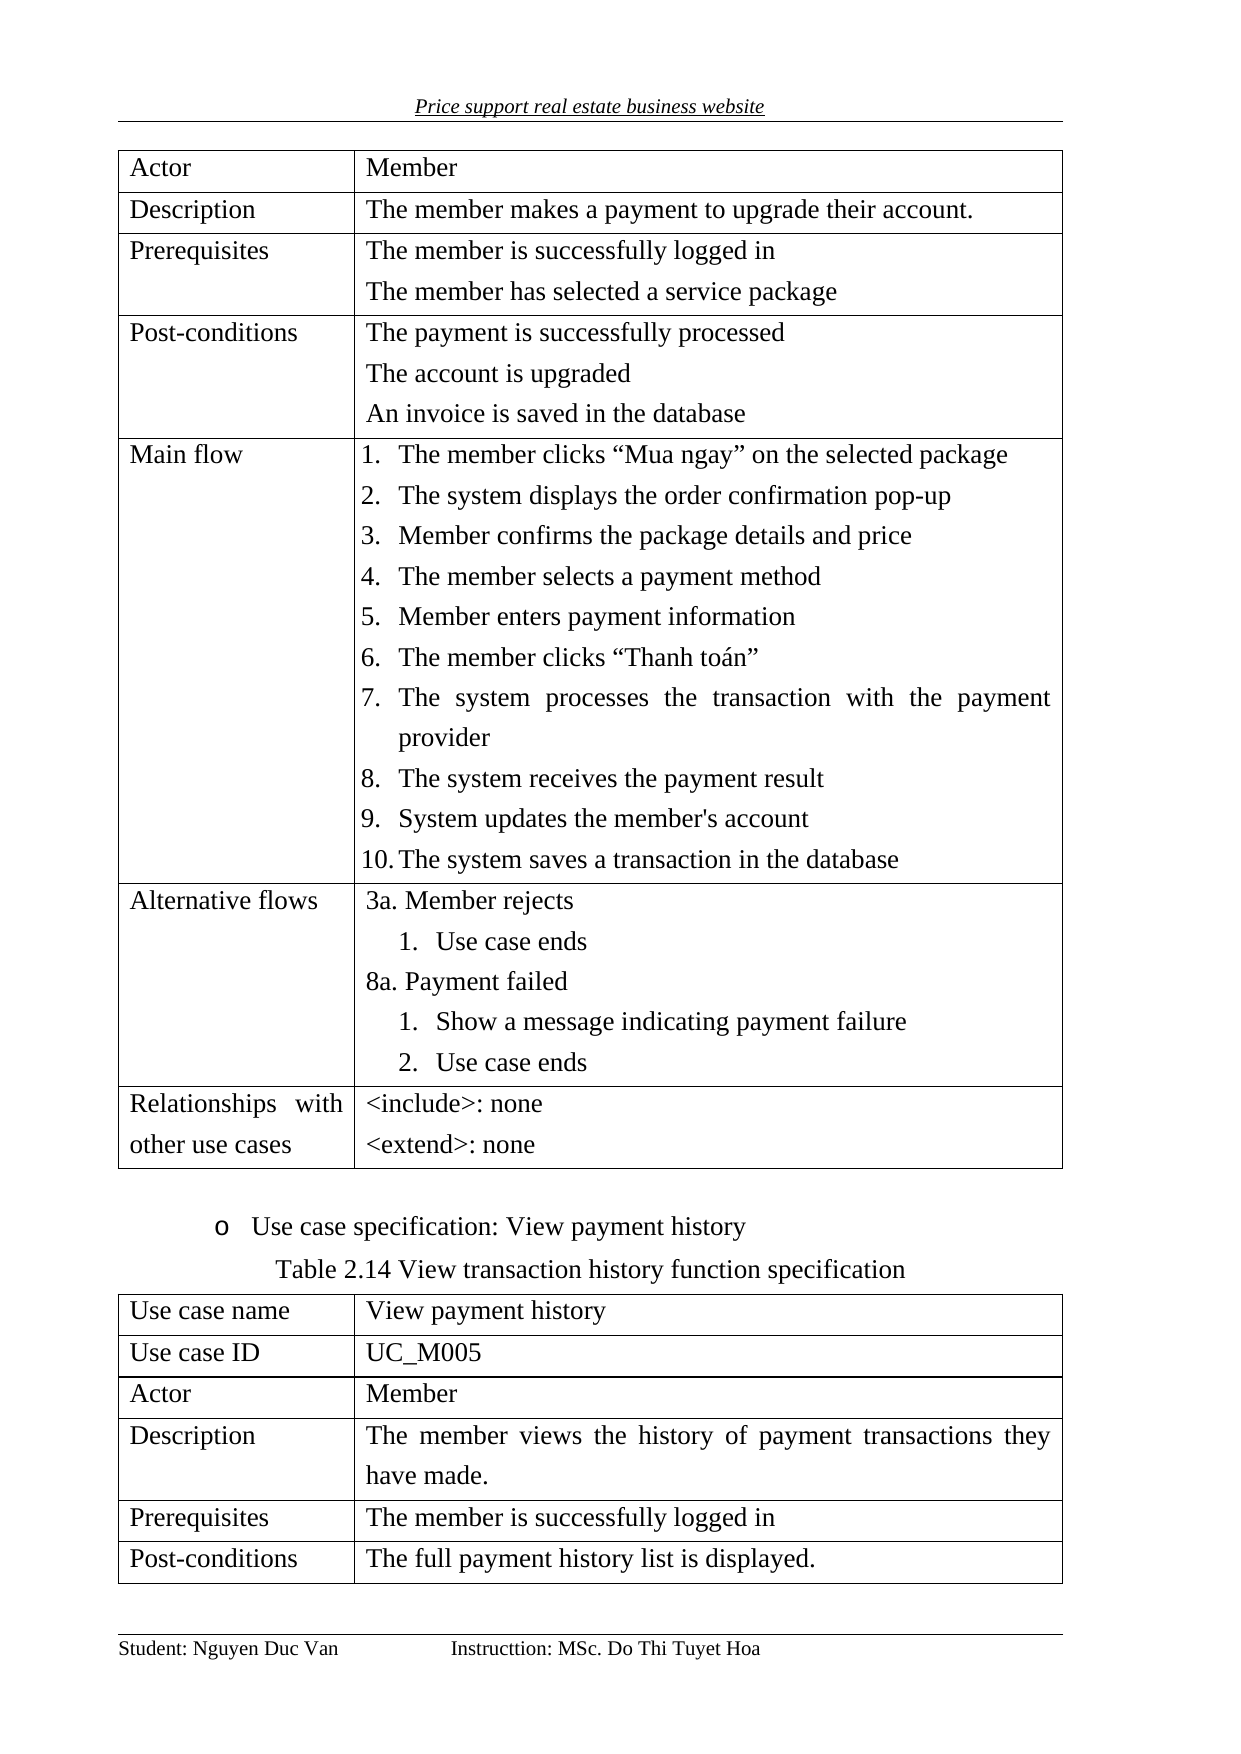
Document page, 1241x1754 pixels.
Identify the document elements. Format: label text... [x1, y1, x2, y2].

table_cell Description [119, 193, 354, 233]
table_cell The payment is successfully processed The account is upgraded An invoice is saved in the database [355, 316, 1062, 437]
table_cell Actor [119, 1378, 354, 1418]
table_header View payment history [355, 1295, 1062, 1335]
table_cell 3a. Member rejects Use case ends 8a. Payment failed Show a message indicating payment failure Use case ends [355, 884, 1062, 1086]
table_header Use case name [119, 1295, 354, 1335]
table_cell Relationships with other use cases [119, 1087, 354, 1168]
list Use case specification: View payment history [213, 1209, 1063, 1243]
table_cell Prerequisites [119, 234, 354, 315]
table_cell Post-conditions [119, 316, 354, 437]
table_cell The member makes a payment to upgrade their account. [355, 193, 1062, 233]
table_cell Post-conditions [119, 1542, 354, 1583]
table_cell Member [355, 1378, 1062, 1418]
table_cell Prerequisites [119, 1501, 354, 1541]
table_cell Alternative flows [119, 884, 354, 1086]
table_cell Description [119, 1419, 354, 1500]
table_cell Main flow [119, 439, 354, 883]
table_cell The member is successfully logged in The member has selected a service package [355, 234, 1062, 315]
table_cell <include>: none <extend>: none [355, 1087, 1062, 1168]
table_cell The full payment history list is displayed. [355, 1542, 1062, 1583]
table_cell The member is successfully logged in [355, 1501, 1062, 1541]
table_cell The member clicks “Mua ngay” on the selected package The system displays the order confirmation pop-up Member confirms the package details and price The member selects a payment method Member enters payment information The member clicks “Thanh toán” The system processes the transaction with the payment provider The system receives the payment result System updates the member's account The system saves a transaction in the database [355, 439, 1062, 883]
table_cell Member [355, 151, 1062, 192]
table_cell UC_M005 [355, 1336, 1062, 1376]
table_cell Actor [119, 151, 354, 192]
table_cell Use case ID [119, 1336, 354, 1376]
table_cell The member views the history of payment transactions they have made. [355, 1419, 1062, 1500]
